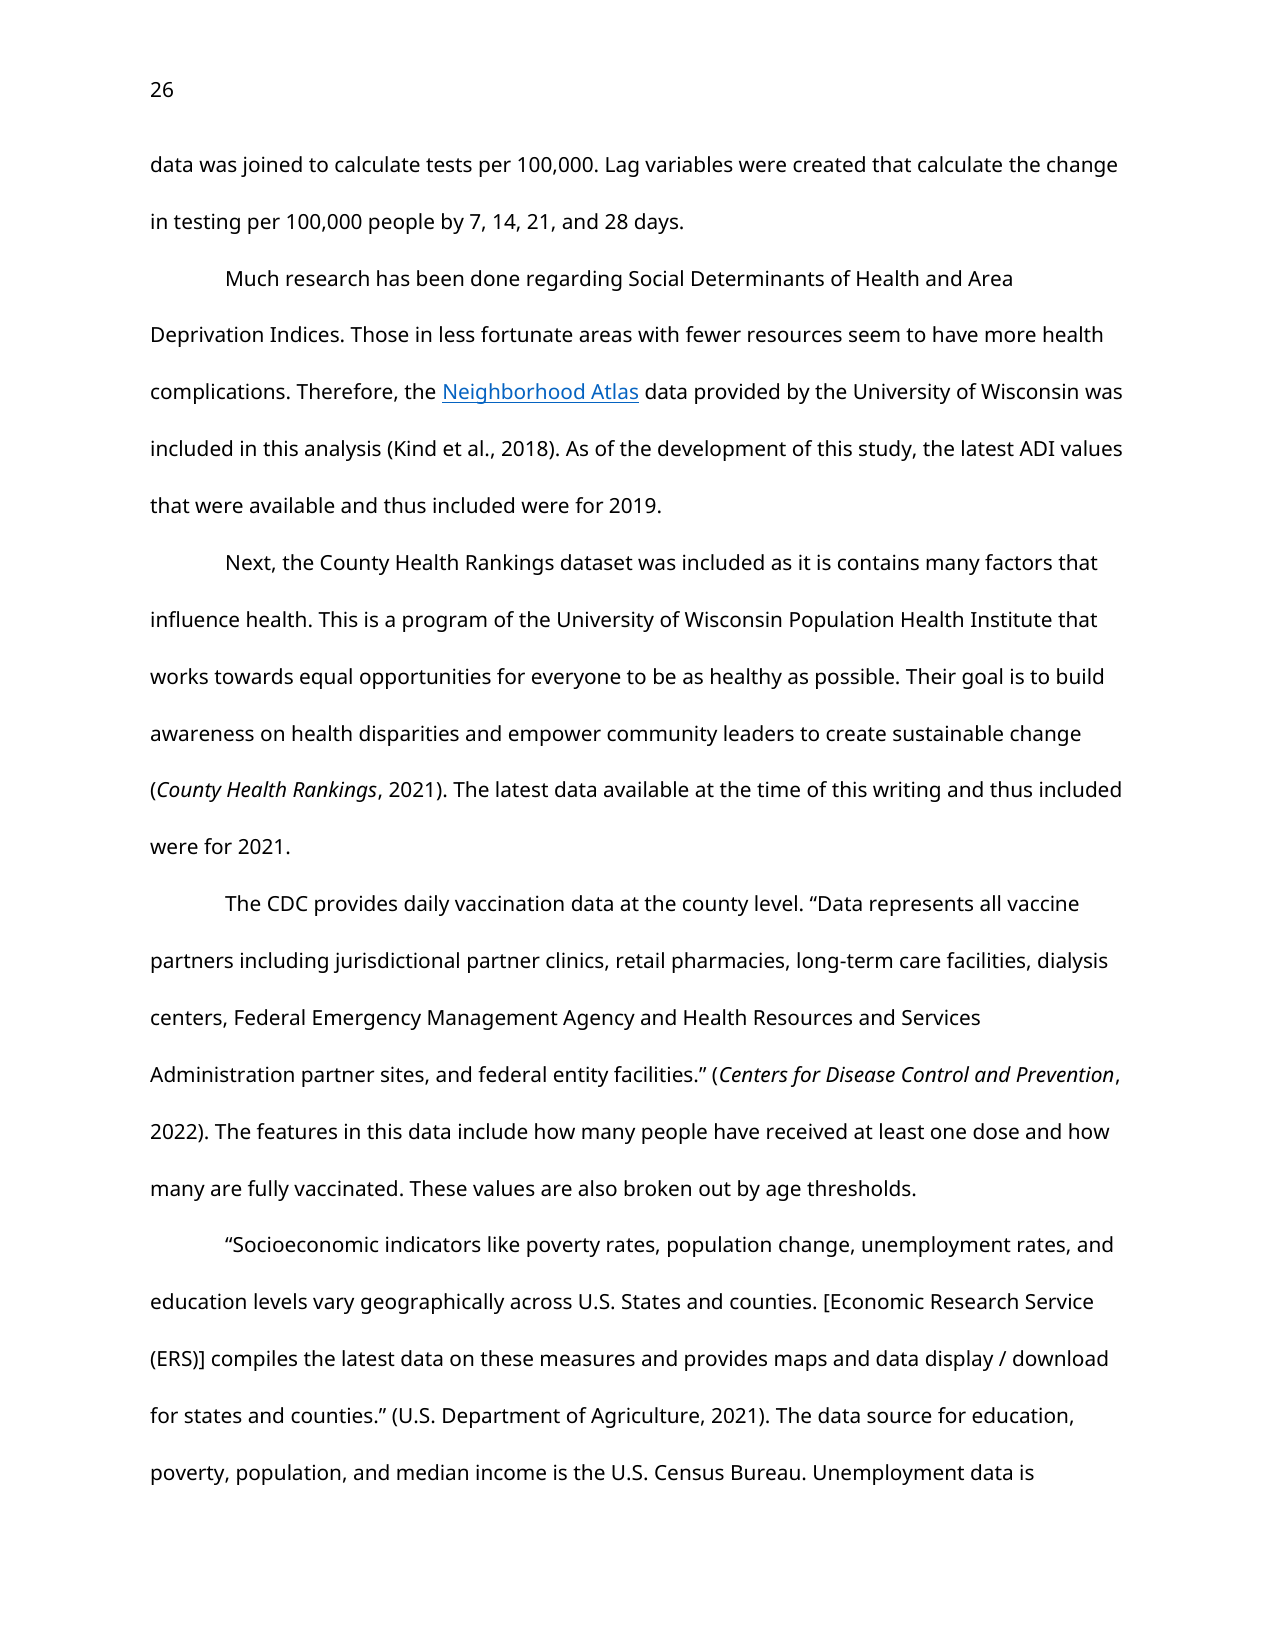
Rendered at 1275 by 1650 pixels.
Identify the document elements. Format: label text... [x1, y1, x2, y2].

text Next, the County Health Rankings dataset was included as it is contains many factors that influence health. This is a program of the University of Wisconsin Population Health Institute that works towards equal opportunities for everyone to be as healthy as possible. Their goal is to build awareness on health disparities and empower community leaders to create sustainable change (County Health Rankings, 2021). The latest data available at the time of this writing and thus included were for 2021. [150, 548, 1125, 861]
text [150, 1231, 1125, 1487]
text The CDC provides daily vaccination data at the county level. “Data represents all vaccine partners including jurisdictional partner clinics, retail pharmacies, long-term care facilities, dialysis centers, Federal Emergency Management Agency and Health Resources and Services Administration partner sites, and federal entity facilities.” (Centers for Disease Control and Prevention, 2022). The features in this data include how many people have received at least one dose and how many are fully vaccinated. These values are also broken out by age thresholds. [150, 889, 1125, 1202]
text Much research has been done regarding Social Determinants of Health and Area Deprivation Indices. Those in less fortunate areas with fewer resources seem to have more health complications. Therefore, the Neighborhood Atlas data provided by the University of Wisconsin was included in this analysis (Kind et al., 2018). As of the development of this study, the latest ADI values that were available and thus included were for 2019. [150, 264, 1125, 520]
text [150, 150, 1125, 235]
